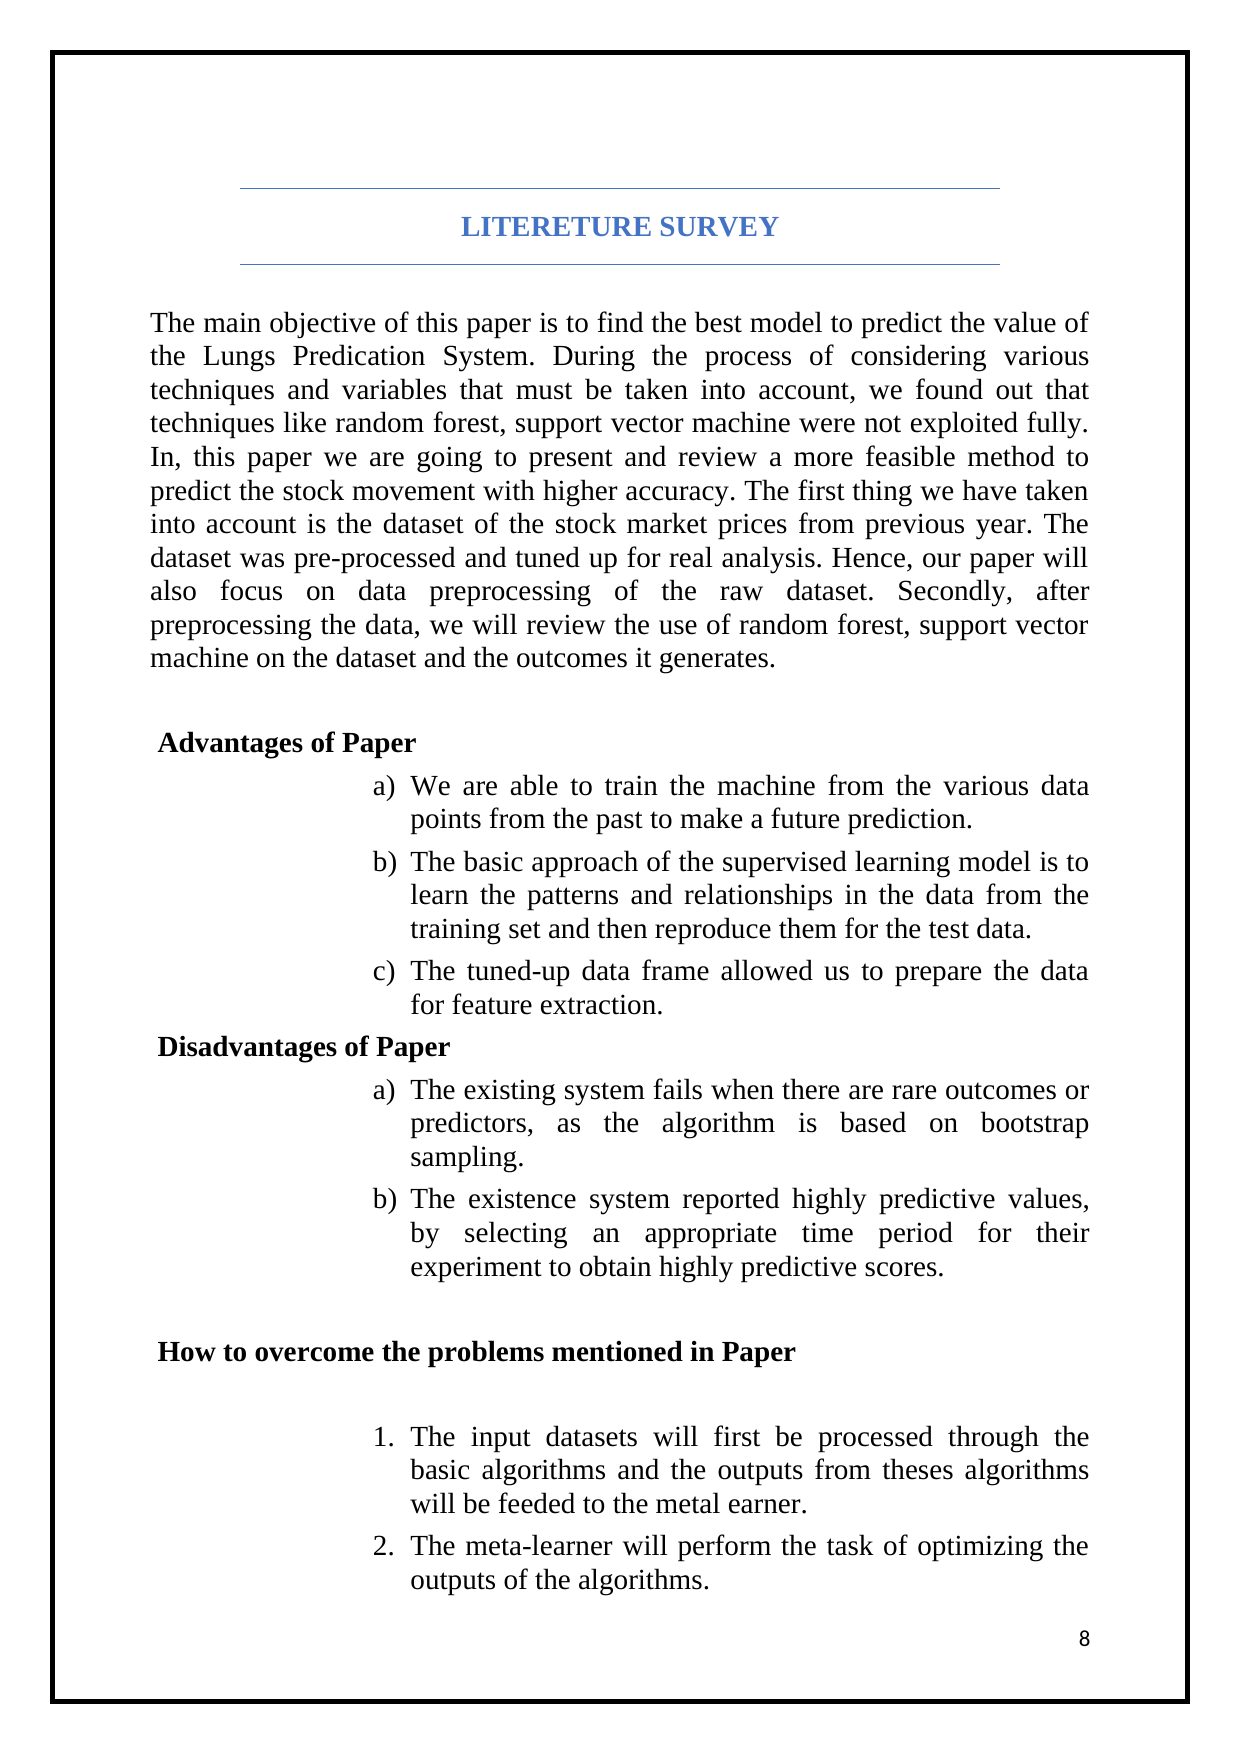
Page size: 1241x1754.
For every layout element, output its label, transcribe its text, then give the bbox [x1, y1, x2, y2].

subtitle Advantages of Paper [150, 725, 1090, 759]
subtitle The existence system reported highly predictive values, by selecting an appropriate time period for their experiment to obtain highly predictive scores. [373, 1182, 1090, 1282]
subtitle The main objective of this paper is to find the best model to predict the value of the Lungs Predication System. During the process of considering various techniques and variables that must be taken into account, we found out that techniques like random forest, support vector machine were not exploited fully. In, this paper we are going to present and review a more feasible method to predict the stock movement with higher accuracy. The first thing we have taken into account is the dataset of the stock market prices from previous year. The dataset was pre-processed and tuned up for real analysis. Hence, our paper will also focus on data preprocessing of the raw dataset. Secondly, after preprocessing the data, we will review the use of random forest, support vector machine on the dataset and the outcomes it generates. [150, 305, 1090, 674]
subtitle The basic approach of the supervised learning model is to learn the patterns and relationships in the data from the training set and then reproduce them for the test data. [373, 844, 1090, 944]
subtitle Disadvantages of Paper [150, 1029, 1090, 1063]
subtitle We are able to train the machine from the various data points from the past to make a future prediction. [373, 768, 1090, 835]
text LITERETURE SURVEY [240, 189, 1000, 264]
subtitle The tuned-up data frame allowed us to prepare the data for feature extraction. [373, 953, 1090, 1021]
subtitle The input datasets will first be processed through the basic algorithms and the outputs from theses algorithms will be feeded to the metal earner. [373, 1419, 1090, 1519]
subtitle How to overcome the problems mentioned in Paper [150, 1334, 1090, 1367]
subtitle The existing system fails when there are rare outcomes or predictors, as the algorithm is based on bootstrap sampling. [373, 1072, 1090, 1173]
subtitle The meta-learner will perform the task of optimizing the outputs of the algorithms. [373, 1528, 1090, 1595]
